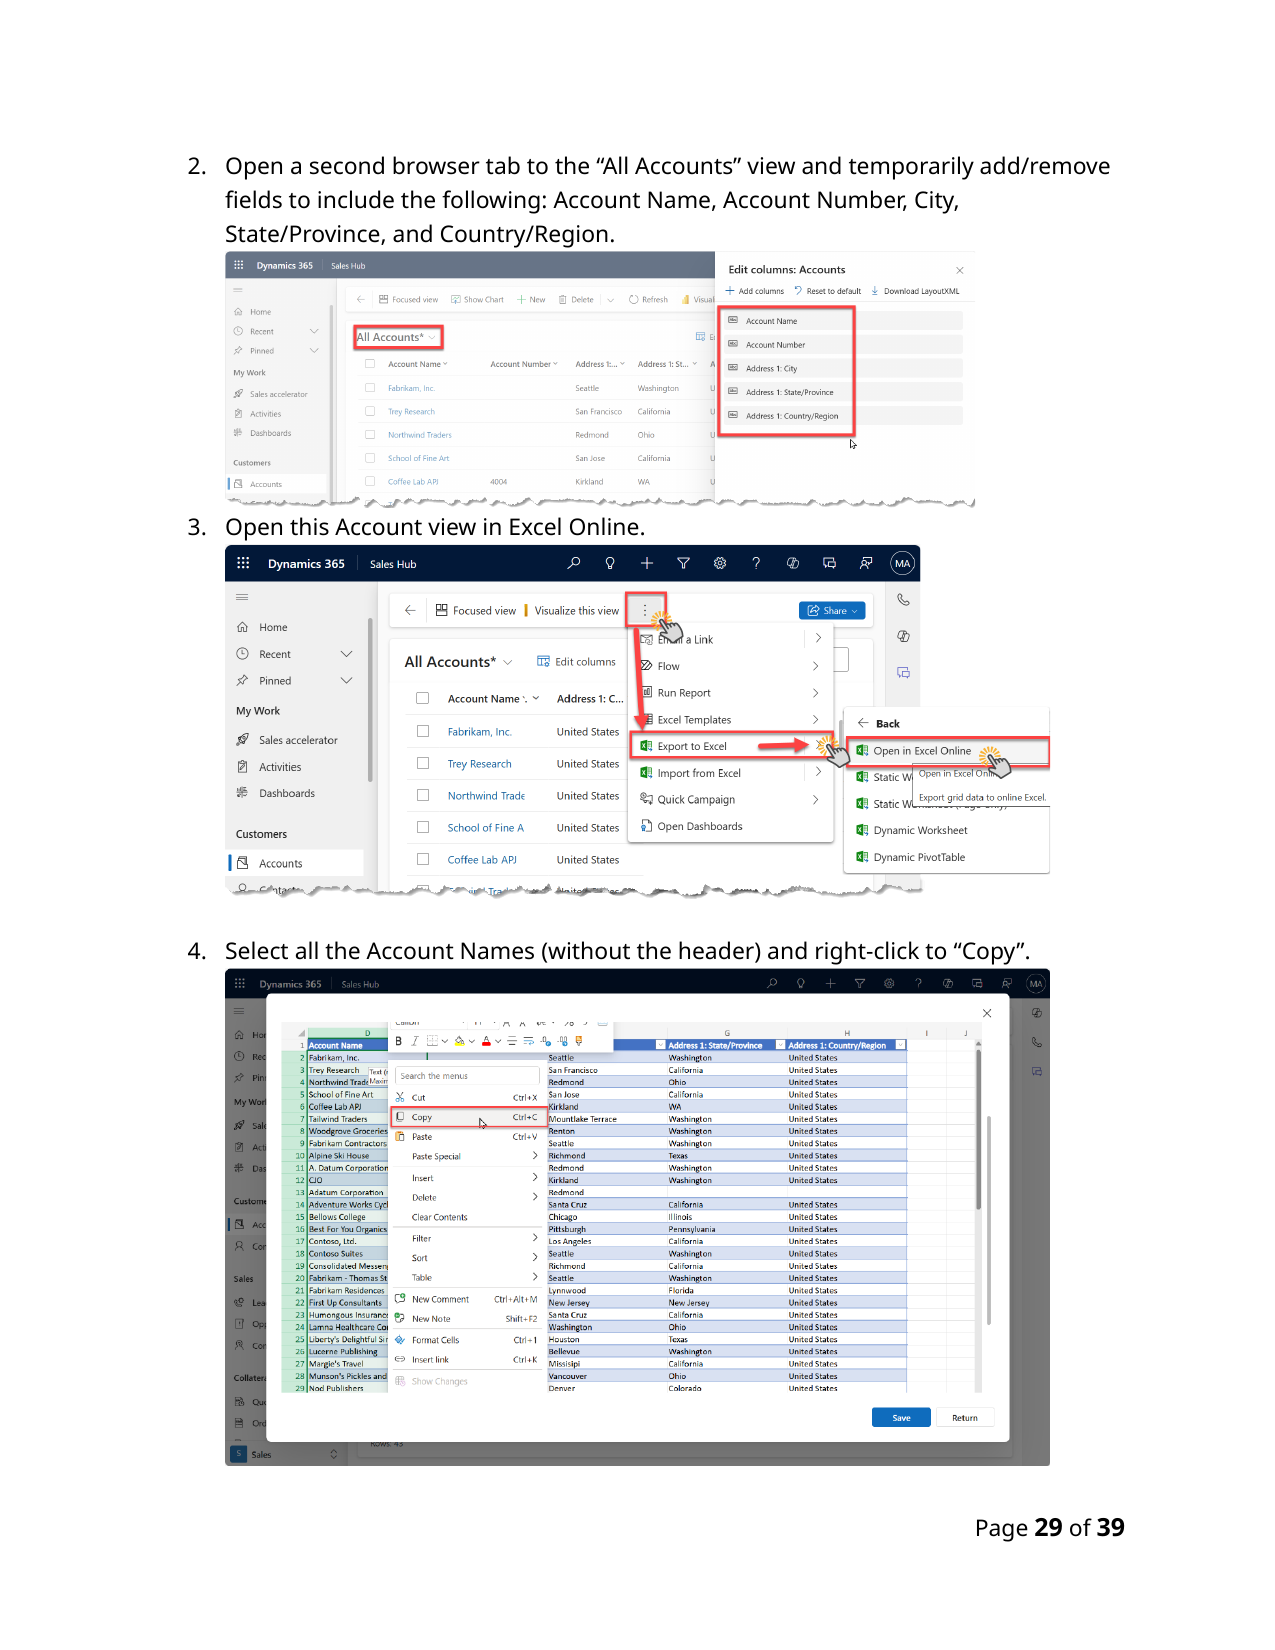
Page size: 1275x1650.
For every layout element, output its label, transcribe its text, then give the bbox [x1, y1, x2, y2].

picture [225, 968, 1050, 1466]
picture [225, 544, 1050, 899]
picture [225, 251, 976, 508]
